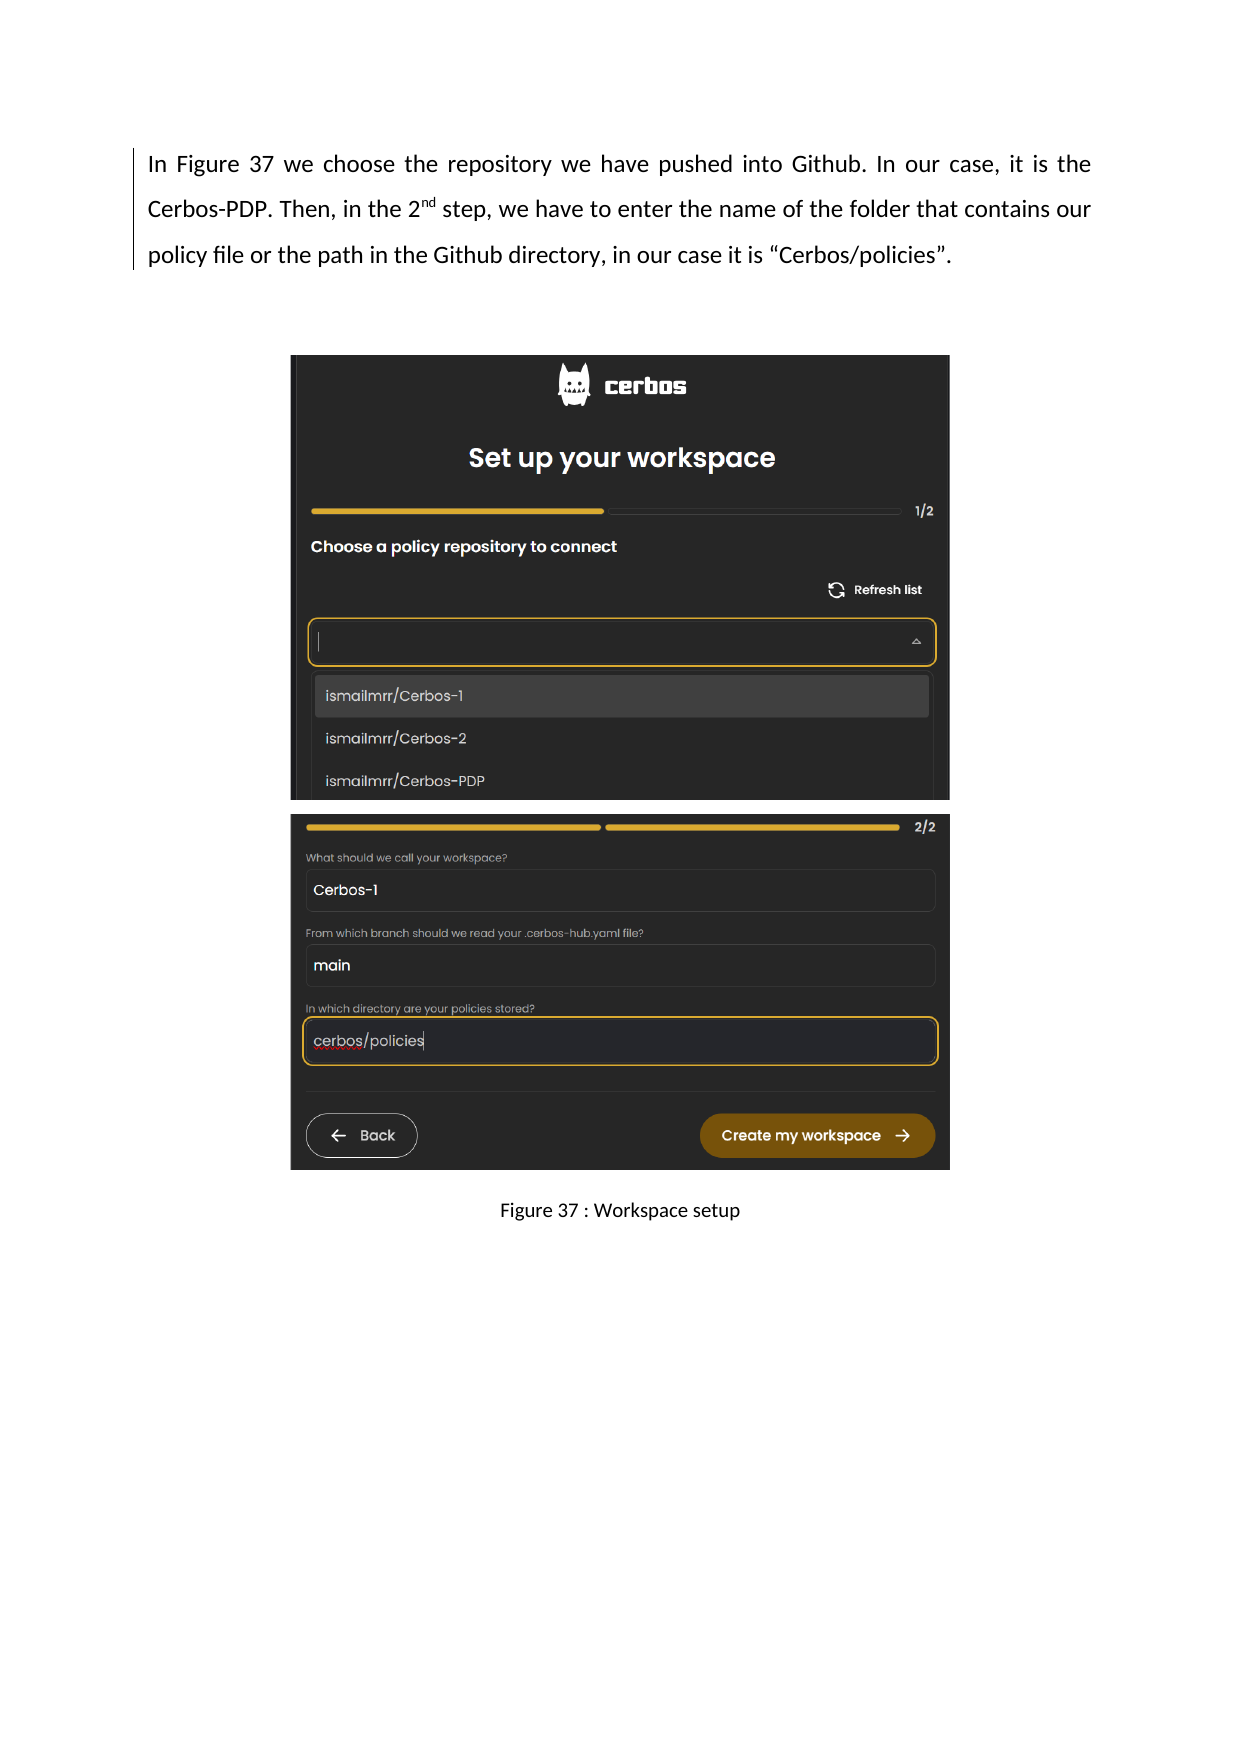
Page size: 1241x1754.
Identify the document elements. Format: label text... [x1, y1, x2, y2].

text Figure 37 : Workspace setup [148, 1197, 1092, 1223]
picture [290, 355, 950, 800]
text In Figure 37 we choose the repository we have pushed into Github. In our case, it is the Cerbos-PDP. Then, in the 2nd step, we have to enter the name of the folder that contains our policy file or the path in the Github directory, in our case it is “Cerbos/policies”. [148, 148, 1092, 270]
picture [290, 814, 950, 1170]
